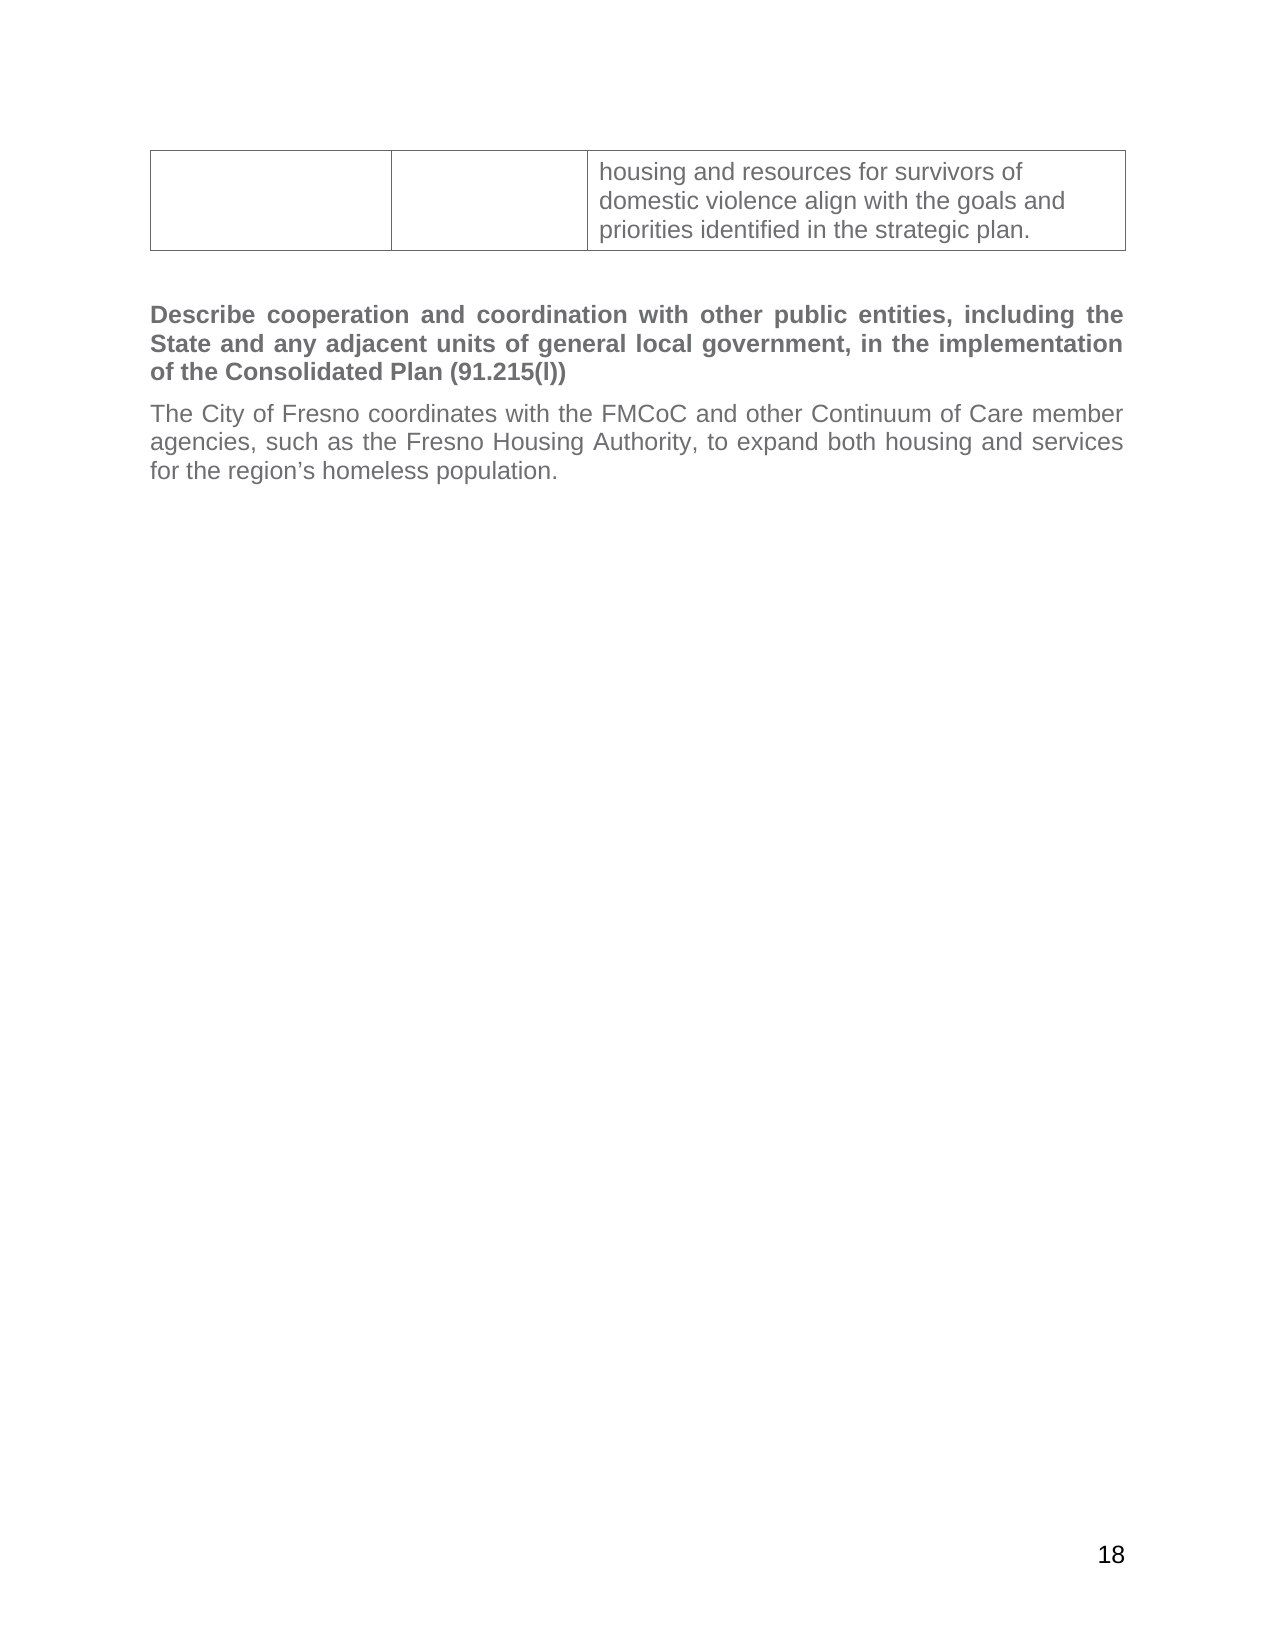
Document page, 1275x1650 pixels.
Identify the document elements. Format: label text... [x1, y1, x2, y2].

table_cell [588, 151, 1125, 250]
text Describe cooperation and coordination with other public entities, including the State and any adjacent units of general local government, in the implementation of the Consolidated Plan (91.215(l)) [150, 300, 1125, 386]
text The City of Fresno coordinates with the FMCoC and other Continuum of Care member agencies, such as the Fresno Housing Authority, to expand both housing and services for the region’s homeless population. [150, 399, 1125, 485]
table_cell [151, 151, 391, 250]
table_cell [392, 151, 587, 250]
